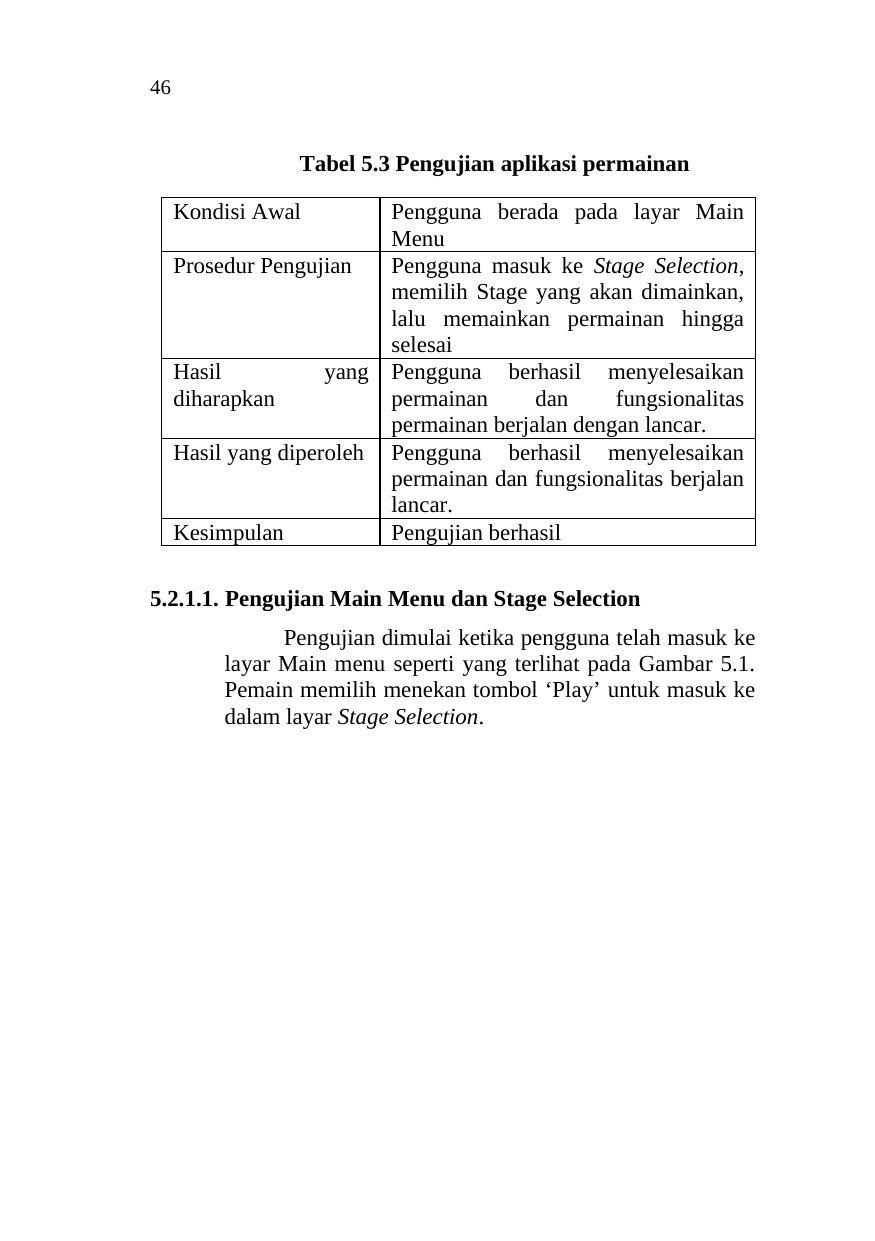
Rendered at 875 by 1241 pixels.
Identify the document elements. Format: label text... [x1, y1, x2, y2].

table_cell Hasil yang diharapkan [162, 359, 379, 437]
table_header Pengguna berada pada layar Main Menu [381, 198, 755, 251]
table_cell Prosedur Pengujian [162, 252, 379, 357]
table_cell Kesimpulan [162, 519, 379, 545]
subtitle Pengujian Main Menu dan Stage Selection [150, 585, 756, 611]
table_cell Pengguna masuk ke Stage Selection, memilih Stage yang akan dimainkan, lalu memainkan permainan hingga selesai [381, 252, 755, 357]
table_cell Hasil yang diperoleh [162, 439, 379, 518]
table_cell Pengujian berhasil [381, 519, 755, 545]
text Pengujian dimulai ketika pengguna telah masuk ke layar Main menu seperti yang terlihat pada Gambar 5.1. Pemain memilih menekan tombol ‘Play’ untuk masuk ke dalam layar Stage Selection. [224, 624, 756, 729]
table_header Kondisi Awal [162, 198, 379, 251]
table_cell Pengguna berhasil menyelesaikan permainan dan fungsionalitas berjalan lancar. [381, 439, 755, 518]
table_cell Pengguna berhasil menyelesaikan permainan dan fungsionalitas permainan berjalan dengan lancar. [381, 359, 755, 437]
